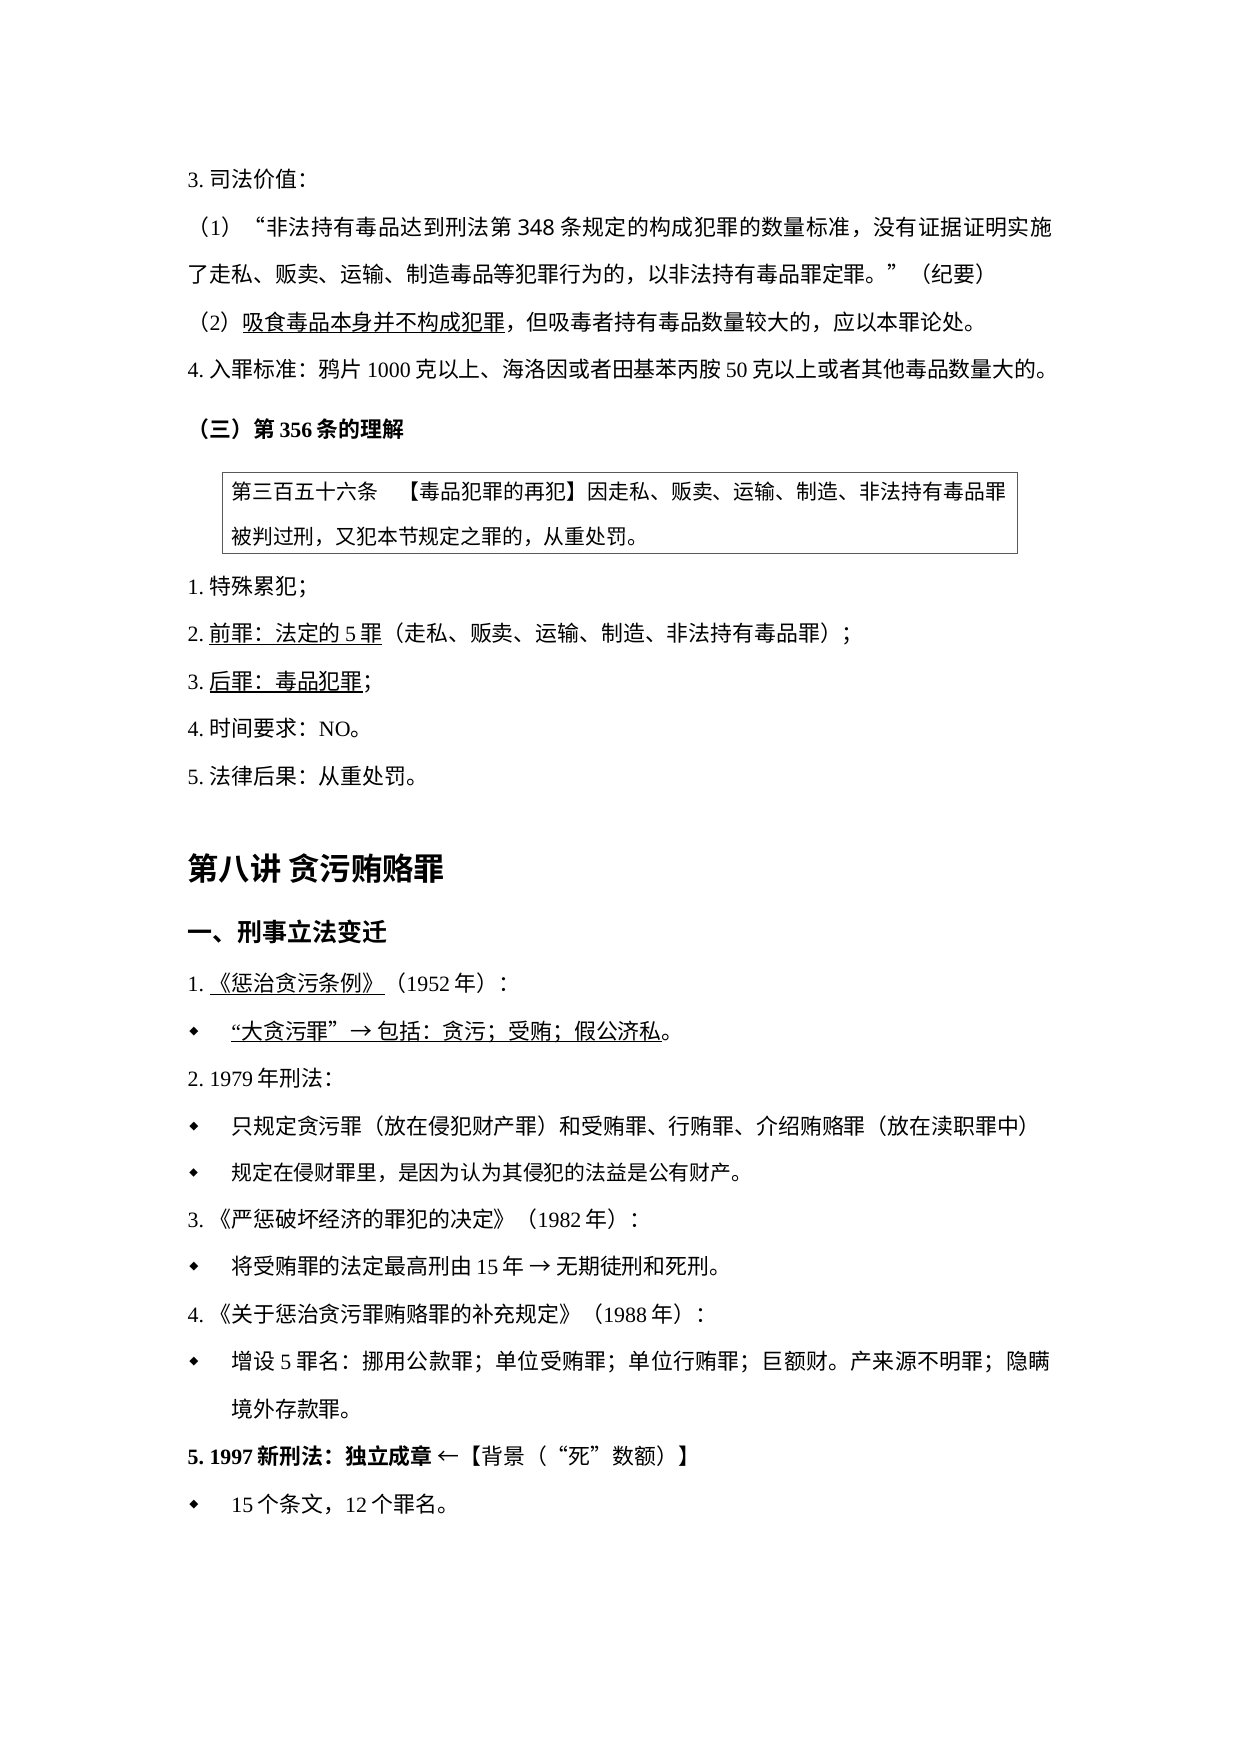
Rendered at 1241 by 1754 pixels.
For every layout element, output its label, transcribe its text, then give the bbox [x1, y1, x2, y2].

text （1）“非法持有毒品达到刑法第348条规定的构成犯罪的数量标准，没有证据证明实施了走私、贩卖、运输、制造毒品等犯罪行为的，以非法持有毒品罪定罪。”（纪要） [187, 209, 1053, 289]
text 4. 时间要求：NO。 [187, 711, 1053, 743]
text 3. 《严惩破坏经济的罪犯的决定》（1982年）： [187, 1202, 1053, 1233]
list 规定在侵财罪里，是因为认为其侵犯的法益是公有财产。 [187, 1156, 1053, 1187]
list 增设5罪名：挪用公款罪；单位受贿罪；单位行贿罪；巨额财。产来源不明罪；隐瞒境外存款罪。 [187, 1344, 1053, 1423]
subtitle 一、刑事立法变迁 [187, 912, 1053, 948]
text 2. 1979年刑法： [187, 1061, 1053, 1093]
text 3. 后罪：毒品犯罪； [187, 664, 1053, 696]
text 1. 《惩治贪污条例》（1952年）： [187, 966, 1053, 998]
list 15个条文，12个罪名。 [187, 1487, 1053, 1518]
text 3. 司法价值： [187, 162, 1053, 194]
subtitle 第八讲 贪污贿赂罪 [187, 844, 1053, 889]
text 5. 法律后果：从重处罚。 [187, 759, 1053, 791]
list “大贪污罪”→ 包括：贪污；受贿；假公济私。 [187, 1014, 1053, 1046]
list 将受贿罪的法定最高刑由15年 → 无期徒刑和死刑。 [187, 1249, 1053, 1281]
text 4. 《关于惩治贪污罪贿赂罪的补充规定》（1988年）： [187, 1297, 1053, 1328]
text 1. 特殊累犯； [187, 569, 1053, 601]
text 5. 1997新刑法：独立成章 ←【背景（“死”数额）】 [187, 1439, 1053, 1471]
text 2. 前罪：法定的5罪（走私、贩卖、运输、制造、非法持有毒品罪）； [187, 616, 1053, 648]
text 第三百五十六条 【毒品犯罪的再犯】因走私、贩卖、运输、制造、非法持有毒品罪被判过刑，又犯本节规定之罪的，从重处罚。 [223, 473, 1017, 553]
text （2）吸食毒品本身并不构成犯罪，但吸毒者持有毒品数量较大的，应以本罪论处。 [187, 304, 1053, 336]
subtitle （三）第356条的理解 [187, 412, 1053, 444]
text 4. 入罪标准：鸦片1000克以上、海洛因或者田基苯丙胺50克以上或者其他毒品数量大的。 [187, 352, 1053, 384]
list 只规定贪污罪（放在侵犯财产罪）和受贿罪、行贿罪、介绍贿赂罪（放在渎职罪中） [187, 1109, 1053, 1141]
